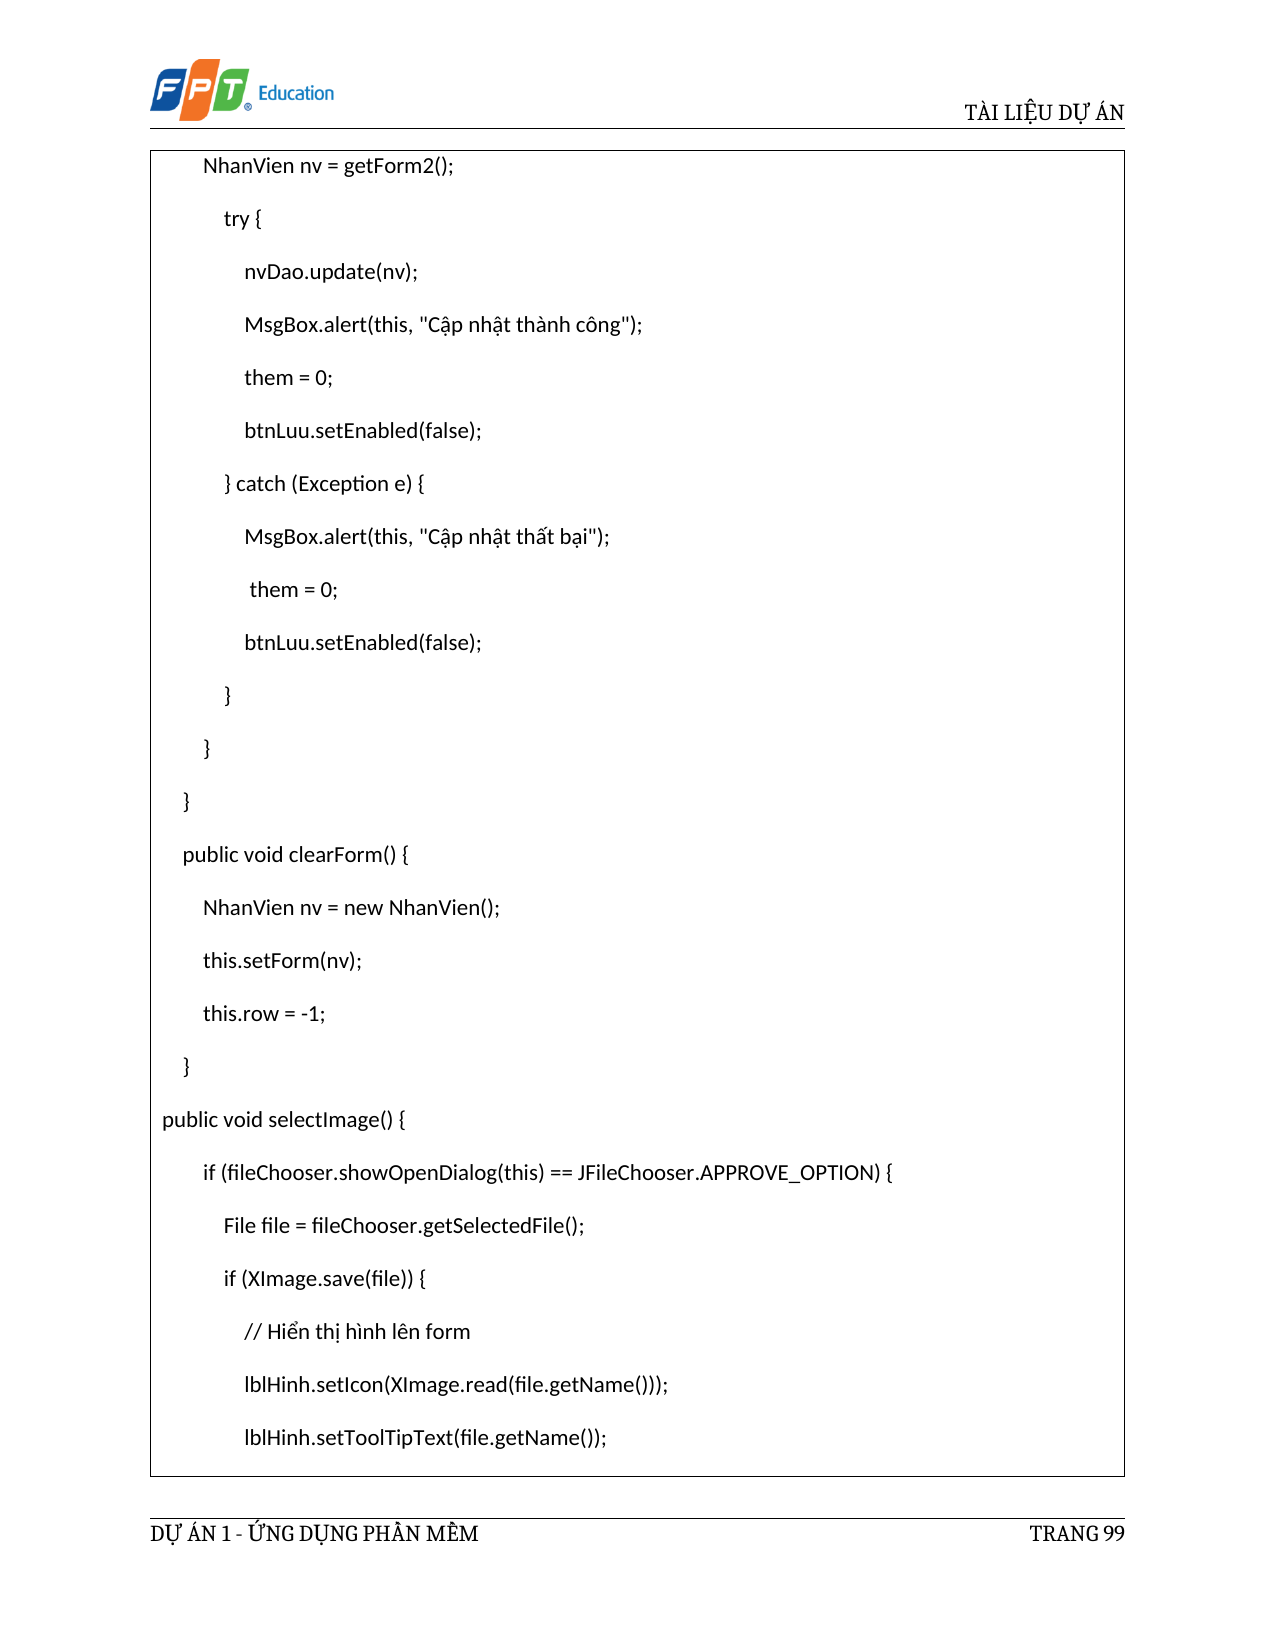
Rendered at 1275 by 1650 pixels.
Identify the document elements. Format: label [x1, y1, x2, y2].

table_header [151, 151, 1124, 1476]
picture [150, 59, 336, 121]
